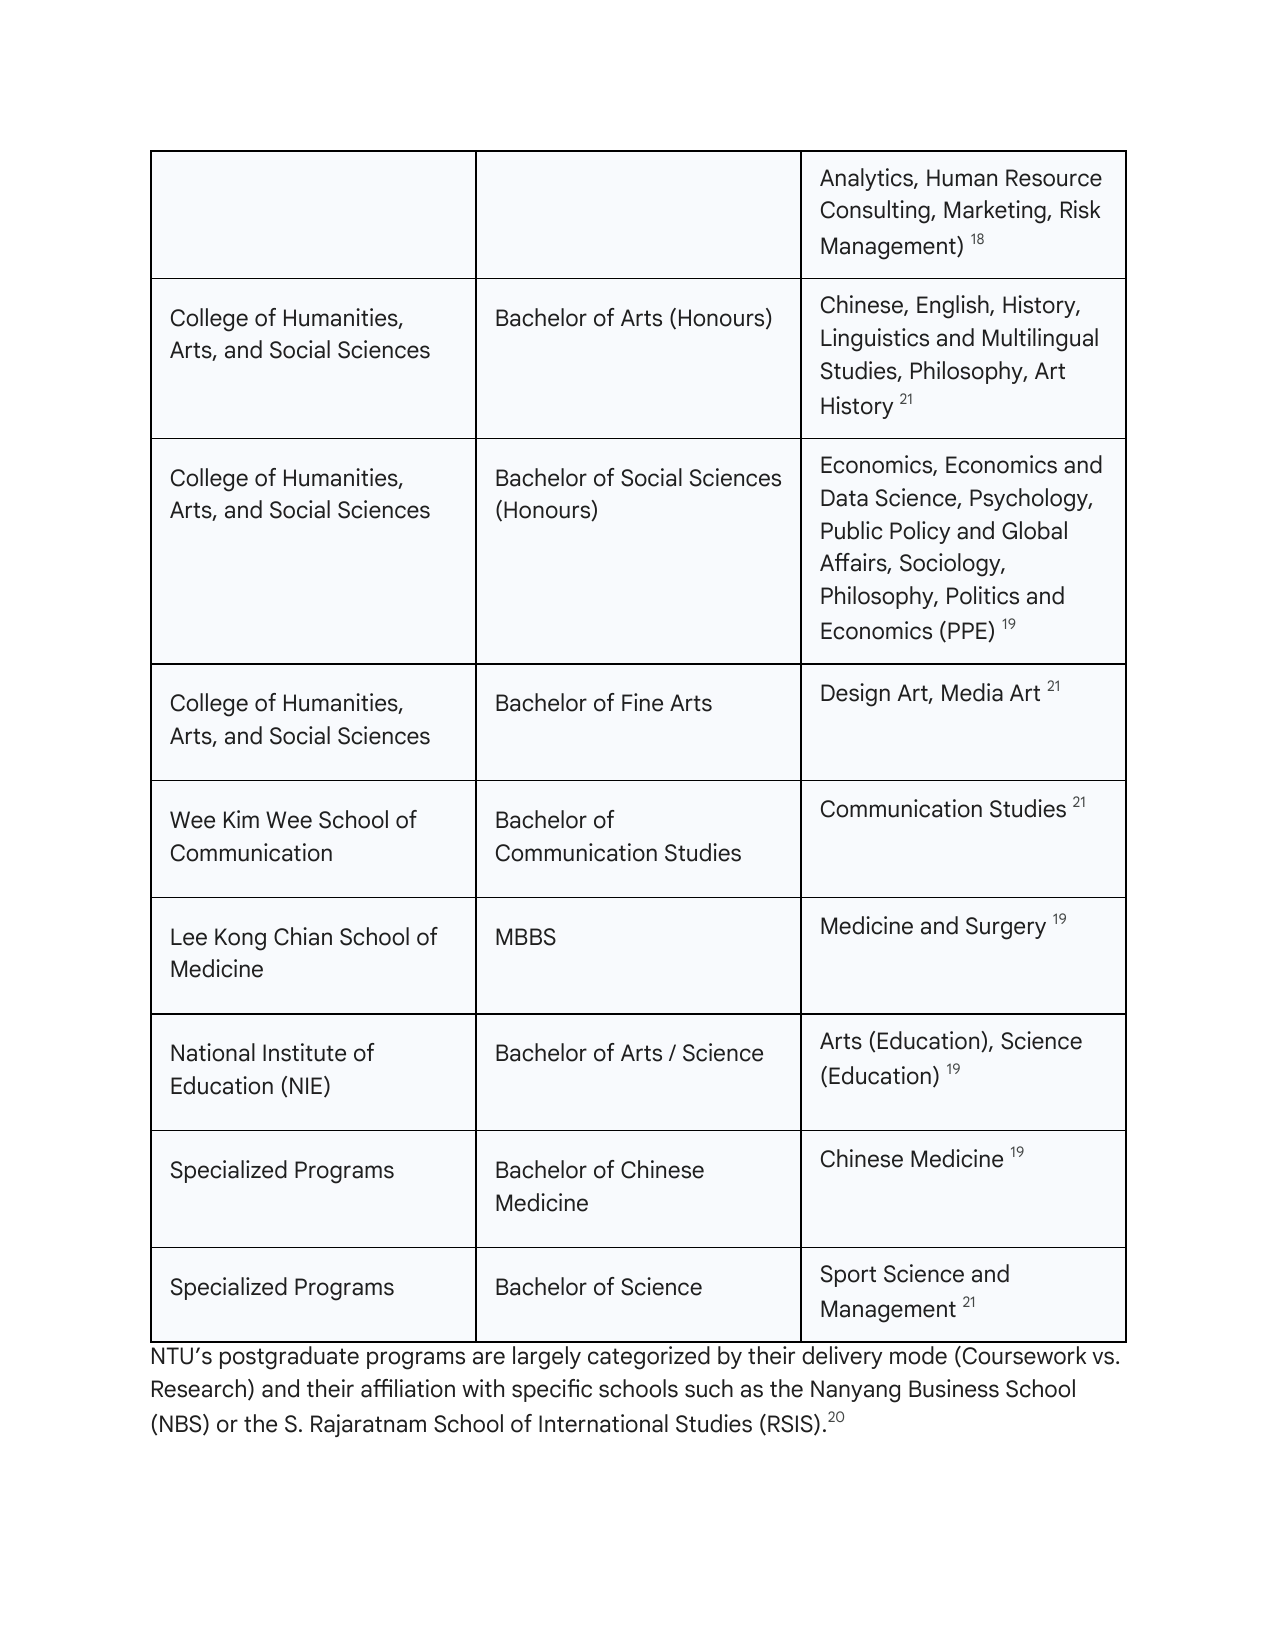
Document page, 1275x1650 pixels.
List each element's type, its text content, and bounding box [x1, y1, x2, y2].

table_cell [802, 152, 1125, 277]
table_cell Bachelor of Science [477, 1248, 800, 1341]
table_cell Communication Studies 21 [802, 781, 1125, 896]
table_cell Specialized Programs [152, 1131, 475, 1246]
table_cell Sport Science and Management 21 [802, 1248, 1125, 1341]
table_cell Bachelor of Communication Studies [477, 781, 800, 896]
table_cell Arts (Education), Science (Education) 19 [802, 1015, 1125, 1130]
table_cell Bachelor of Arts (Honours) [477, 279, 800, 437]
table_cell Bachelor of Social Sciences (Honours) [477, 439, 800, 663]
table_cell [477, 152, 800, 277]
table_cell Chinese, English, History, Linguistics and Multilingual Studies, Philosophy, Art History 21 [802, 279, 1125, 437]
table_cell Wee Kim Wee School of Communication [152, 781, 475, 896]
table_cell Bachelor of Arts / Science [477, 1015, 800, 1130]
table_cell Medicine and Surgery 19 [802, 898, 1125, 1013]
table_cell College of Humanities, Arts, and Social Sciences [152, 439, 475, 663]
table_cell MBBS [477, 898, 800, 1013]
table_cell Bachelor of Fine Arts [477, 665, 800, 780]
table_cell Bachelor of Chinese Medicine [477, 1131, 800, 1246]
table_cell Chinese Medicine 19 [802, 1131, 1125, 1246]
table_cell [152, 152, 475, 277]
text NTU’s postgraduate programs are largely categorized by their delivery mode (Coursework vs. Research) and their affiliation with specific schools such as the Nanyang Business School (NBS) or the S. Rajaratnam School of International Studies (RSIS).20 [150, 1343, 1125, 1440]
table_cell Economics, Economics and Data Science, Psychology, Public Policy and Global Affairs, Sociology, Philosophy, Politics and Economics (PPE) 19 [802, 439, 1125, 663]
table_cell College of Humanities, Arts, and Social Sciences [152, 665, 475, 780]
table_cell National Institute of Education (NIE) [152, 1015, 475, 1130]
table_cell Lee Kong Chian School of Medicine [152, 898, 475, 1013]
table_cell Specialized Programs [152, 1248, 475, 1341]
table_cell Design Art, Media Art 21 [802, 665, 1125, 780]
table_cell College of Humanities, Arts, and Social Sciences [152, 279, 475, 437]
